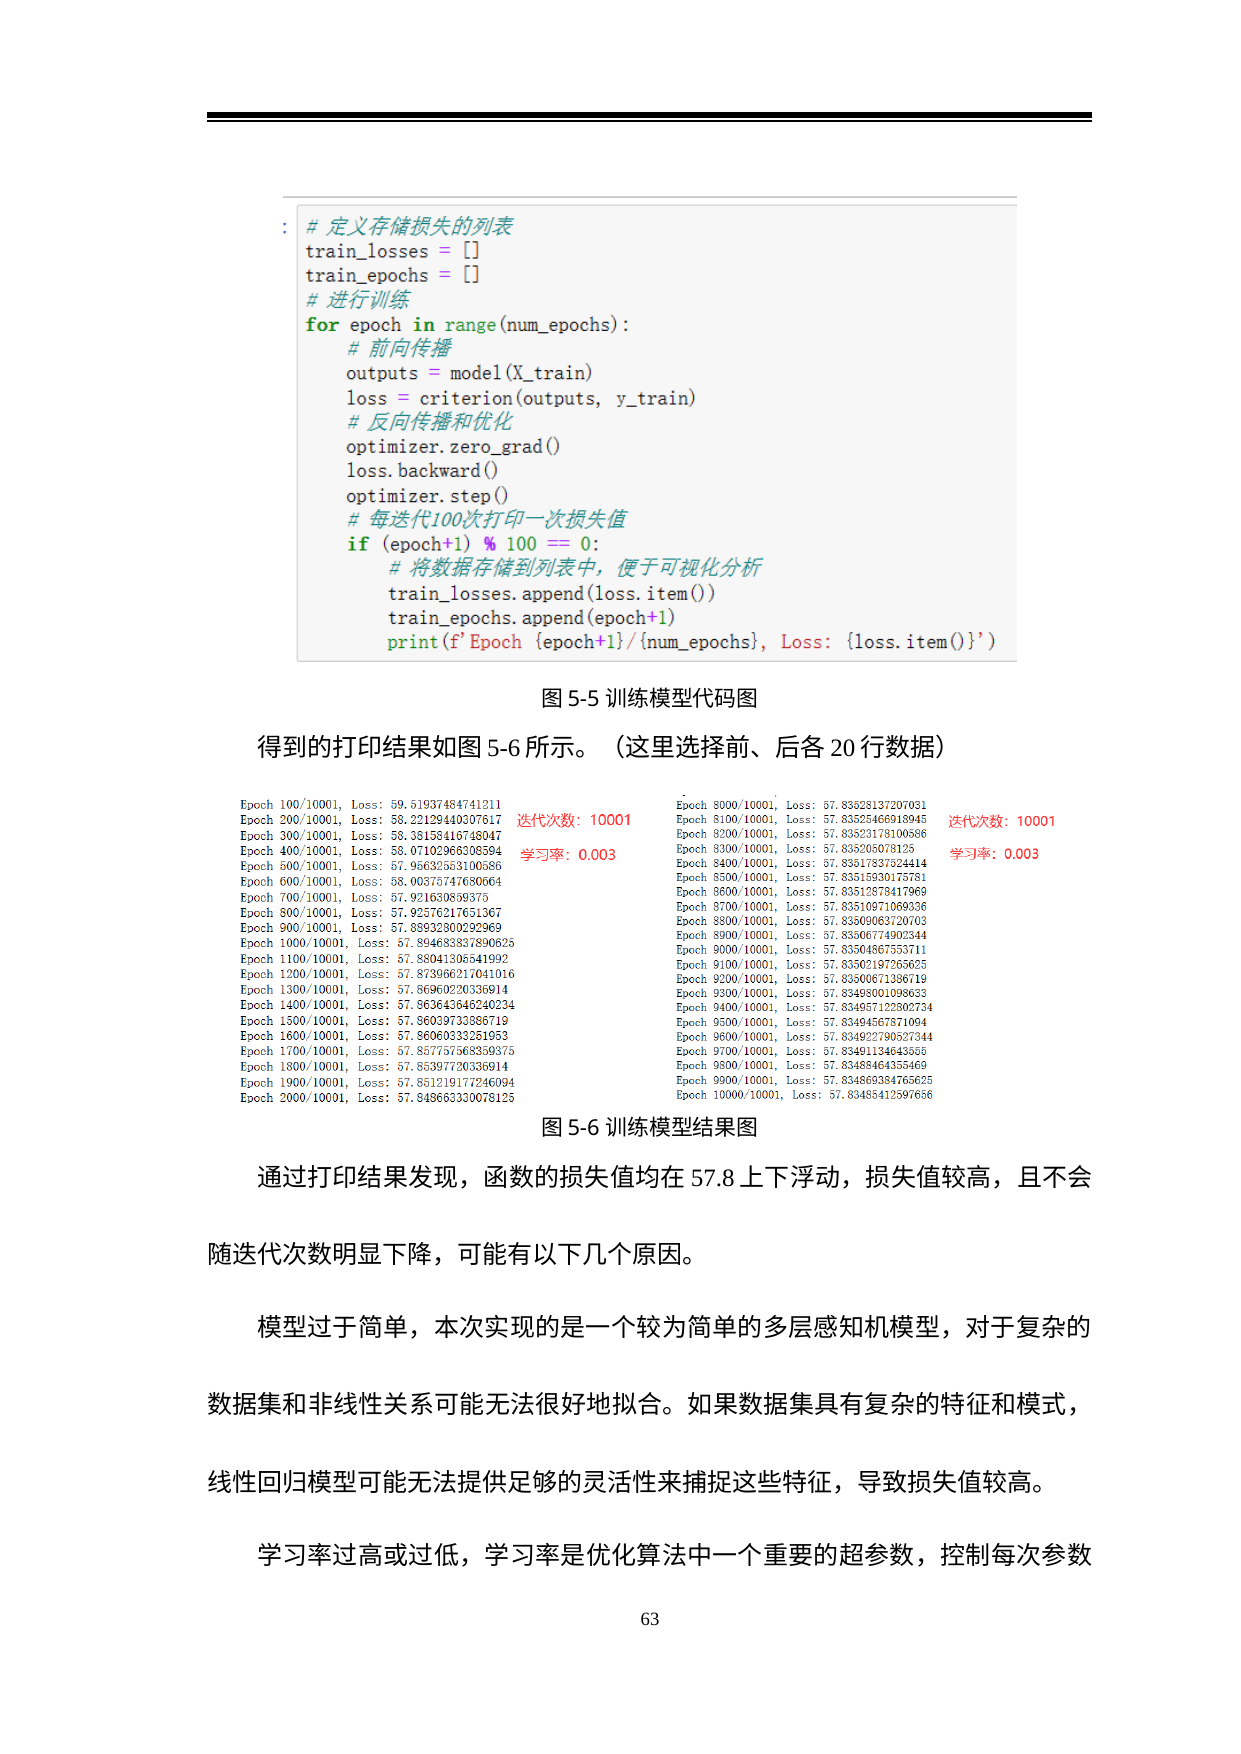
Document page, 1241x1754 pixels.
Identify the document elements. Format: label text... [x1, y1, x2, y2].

text 得到的打印结果如图5-6所示。（这里选择前、后各20行数据） [207, 713, 1092, 778]
text 通过打印结果发现，函数的损失值均在57.8上下浮动，损失值较高，且不会随迭代次数明显下降，可能有以下几个原因。 [207, 1143, 1092, 1286]
text 图5-6 训练模型结果图 [207, 1110, 1092, 1143]
text 模型过于简单，本次实现的是一个较为简单的多层感知机模型，对于复杂的数据集和非线性关系可能无法很好地拟合。如果数据集具有复杂的特征和模式，线性回归模型可能无法提供足够的灵活性来捕捉这些特征，导致损失值较高。 [207, 1293, 1092, 1513]
picture [283, 192, 1017, 662]
picture [670, 795, 1069, 1105]
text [207, 1521, 1092, 1586]
text 图5-5 训练模型代码图 [207, 680, 1092, 713]
picture [230, 790, 666, 1105]
